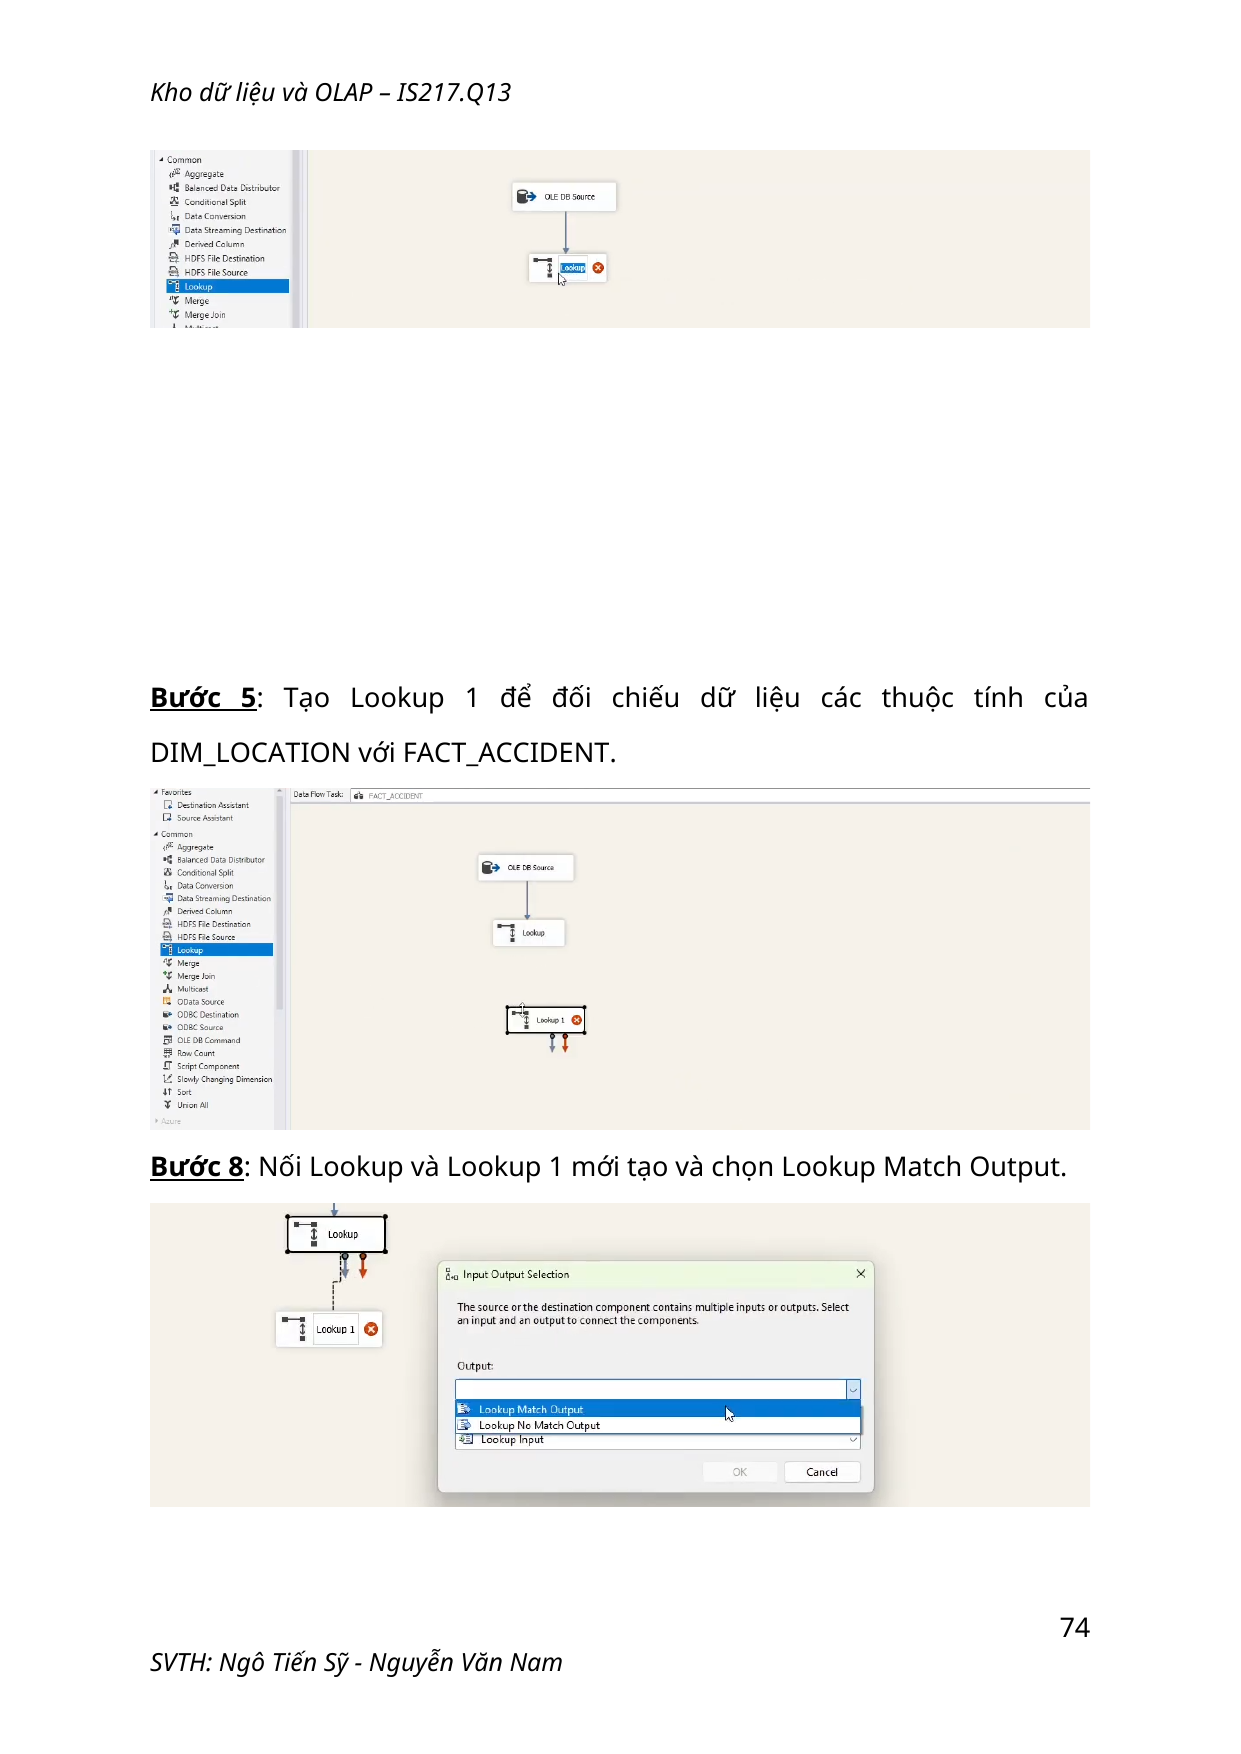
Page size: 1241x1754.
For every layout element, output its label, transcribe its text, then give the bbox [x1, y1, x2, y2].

text Bước 5: Tạo Lookup 1 để đối chiếu dữ liệu các thuộc tính của DIM_LOCATION với FACT_ACCIDENT. [150, 678, 1090, 770]
picture [150, 1203, 1091, 1507]
text Bước 8: Nối Lookup và Lookup 1 mới tạo và chọn Lookup Match Output. [150, 1148, 1090, 1185]
picture [150, 788, 1091, 1130]
picture [150, 150, 1091, 328]
